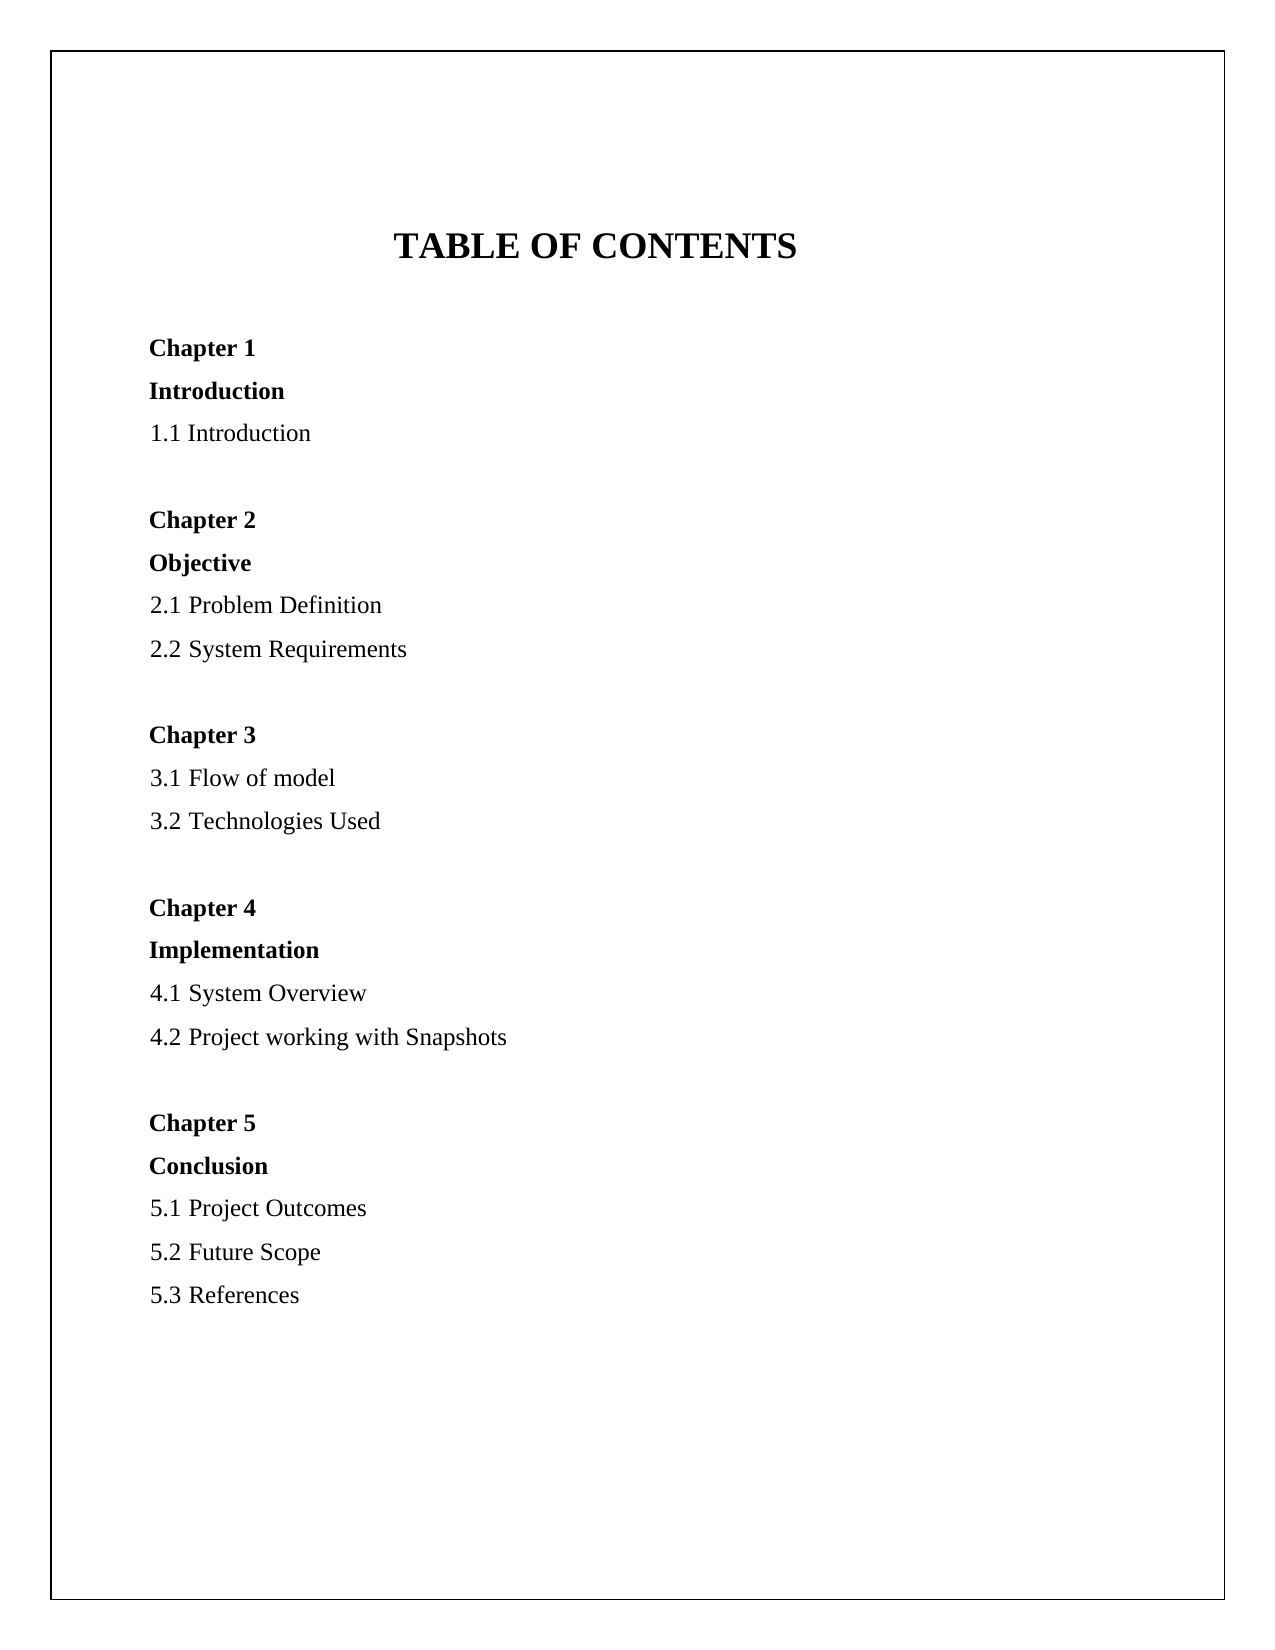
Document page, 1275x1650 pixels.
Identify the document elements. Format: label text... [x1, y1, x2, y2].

text 1.1 Introduction [150, 418, 1125, 447]
text TABLE OF CONTENTS [150, 223, 797, 266]
subtitle Chapter 3 [148, 720, 1127, 749]
text 4.1 System Overview [150, 978, 1125, 1007]
subtitle Chapter 4 [148, 893, 1127, 922]
text 5.2 Future Scope [150, 1237, 1125, 1266]
subtitle Objective [148, 548, 1127, 576]
text 2.1 Problem Definition [150, 590, 1125, 619]
subtitle Chapter 5 [148, 1108, 1127, 1137]
text 5.3 References [150, 1281, 1125, 1309]
subtitle Chapter 2 [148, 505, 1127, 534]
text 5.1 Project Outcomes [150, 1193, 1125, 1222]
subtitle Conclusion [148, 1151, 1127, 1179]
text 4.2 Project working with Snapshots [150, 1022, 1125, 1051]
text 3.2 Technologies Used [150, 806, 1125, 835]
text 3.1 Flow of model [150, 763, 1125, 792]
subtitle Introduction [148, 376, 1127, 404]
text 2.2 System Requirements [150, 634, 1125, 663]
subtitle Implementation [148, 936, 1127, 964]
subtitle Chapter 1 [148, 333, 1127, 362]
